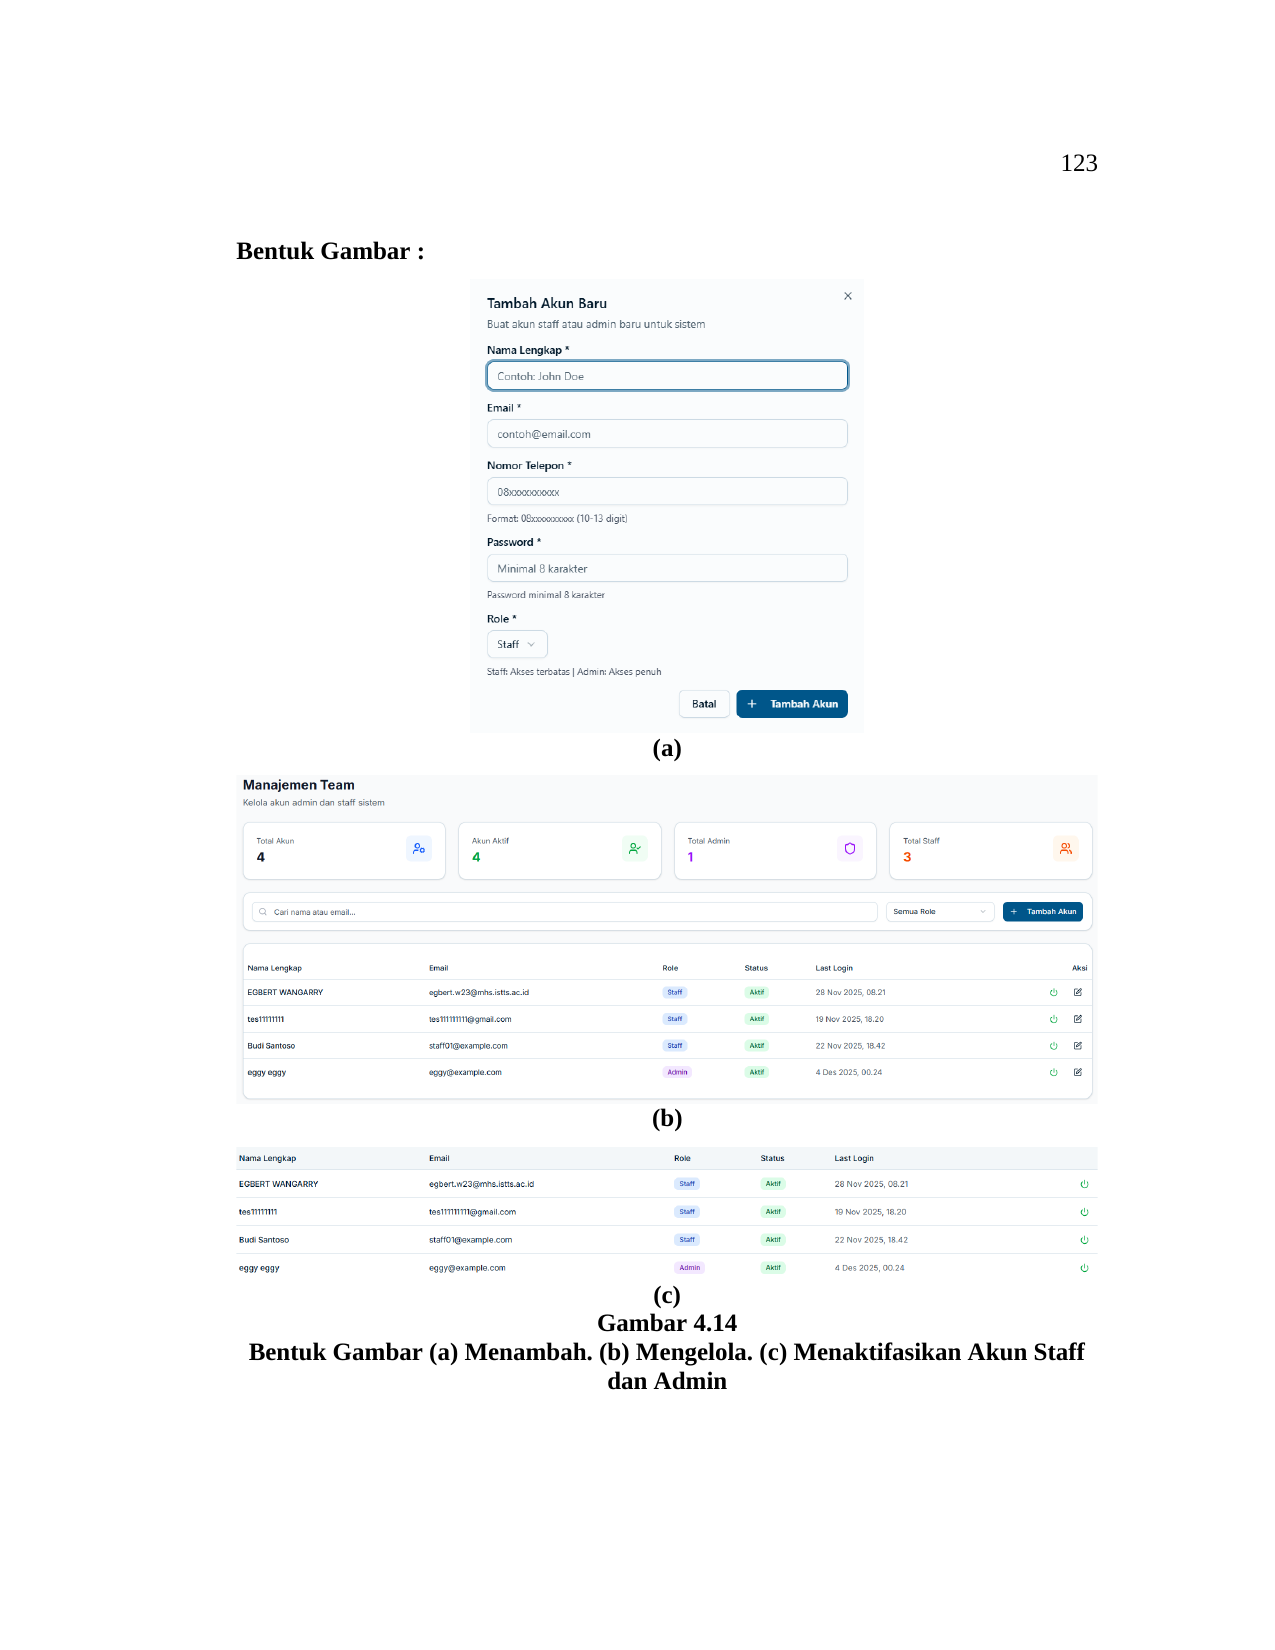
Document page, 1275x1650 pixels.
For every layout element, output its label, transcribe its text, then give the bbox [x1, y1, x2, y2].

picture [236, 775, 1098, 1104]
picture [470, 279, 864, 733]
picture [236, 1146, 1098, 1280]
text (b) [236, 1104, 1098, 1132]
text Bentuk Gambar (a) Menambah. (b) Mengelola. (c) Menaktifasikan Akun Staff dan Admin [236, 1337, 1098, 1395]
text (a) [236, 733, 1098, 761]
text Bentuk Gambar : [236, 236, 1098, 265]
text (c) [236, 1280, 1098, 1308]
text Gambar 4.14 [236, 1308, 1098, 1337]
